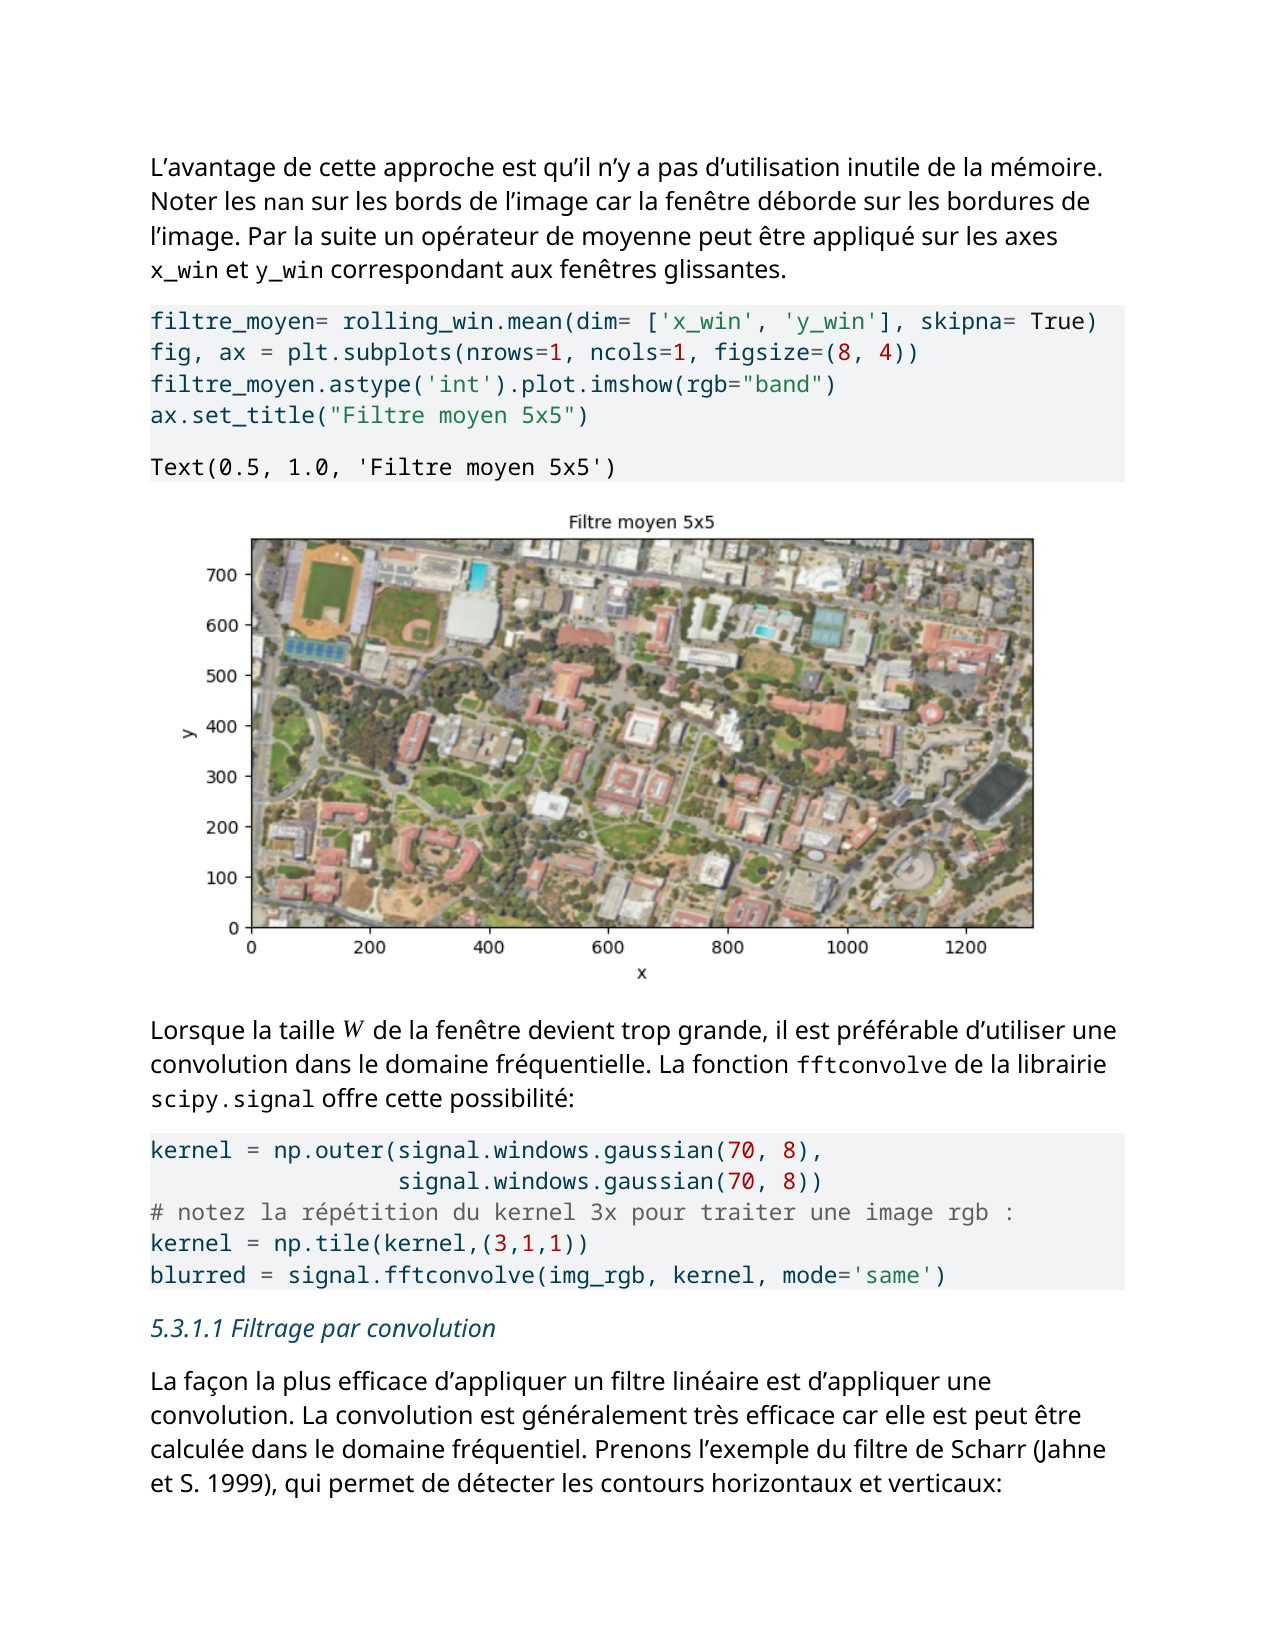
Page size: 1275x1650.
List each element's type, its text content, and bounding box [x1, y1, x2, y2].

text Lorsque la taille de la fenêtre devient trop grande, il est préférable d’utiliser une convolution dans le domaine fréquentielle. La fonction fftconvolve de la librairie scipy.signal offre cette possibilité: [150, 1013, 1125, 1115]
text La façon la plus efficace d’appliquer un filtre linéaire est d’appliquer une convolution. La convolution est généralement très efficace car elle est peut être calculée dans le domaine fréquentiel. Prenons l’exemple du filtre de Scharr (Jahne et S. 1999), qui permet de détecter les contours horizontaux et verticaux: [150, 1363, 1125, 1500]
text Text(0.5, 1.0, 'Filtre moyen 5x5') [150, 451, 1125, 482]
subtitle 5.3.1.1 Filtrage par convolution [150, 1311, 1125, 1345]
picture [168, 502, 1044, 994]
text filtre_moyen= rolling_win.mean(dim= ['x_win', 'y_win'], skipna= True) fig, ax = plt.subplots(nrows=1, ncols=1, figsize=(8, 4)) filtre_moyen.astype('int').plot.imshow(rgb="band") ax.set_title("Filtre moyen 5x5") [150, 305, 1125, 430]
text L’avantage de cette approche est qu’il n’y a pas d’utilisation inutile de la mémoire. Noter les nan sur les bords de l’image car la fenêtre déborde sur les bordures de l’image. Par la suite un opérateur de moyenne peut être appliqué sur les axes x_win et y_win correspondant aux fenêtres glissantes. [150, 150, 1125, 286]
text kernel = np.outer(signal.windows.gaussian(70, 8), signal.windows.gaussian(70, 8)) # notez la répétition du kernel 3x pour traiter une image rgb : kernel = np.tile(kernel,(3,1,1)) blurred = signal.fftconvolve(img_rgb, kernel, mode='same') [150, 1133, 1125, 1290]
